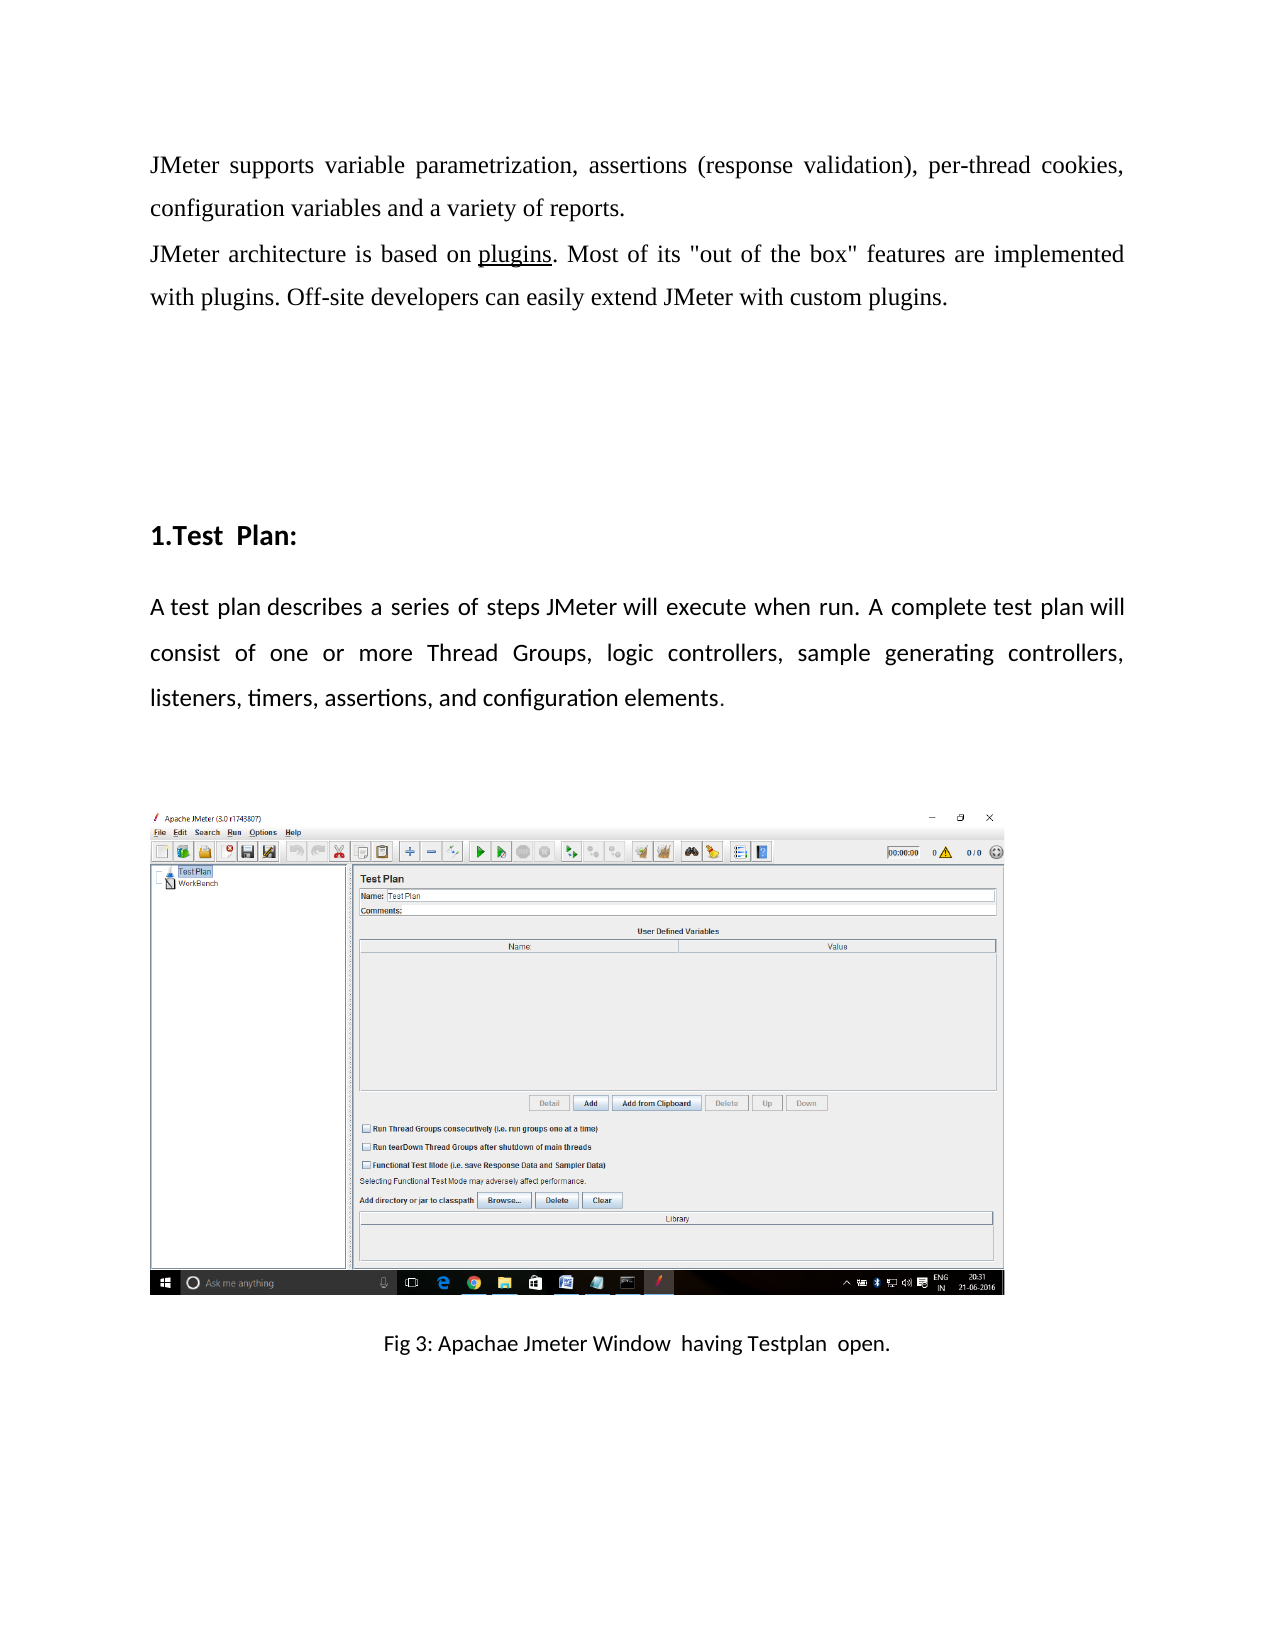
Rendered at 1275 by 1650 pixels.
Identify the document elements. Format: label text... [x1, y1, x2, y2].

text JMeter architecture is based on plugins. Most of its "out of the box" features are implemented with plugins. Off-site developers can easily extend JMeter with custom plugins. [150, 239, 1125, 311]
text 1.Test Plan: [150, 517, 1125, 552]
picture [150, 811, 1005, 1295]
text A test plan describes a series of steps JMeter will execute when run. A complete test plan will consist of one or more Thread Groups, logic controllers, sample generating controllers, listeners, timers, assertions, and configuration elements. [150, 667, 1125, 713]
text JMeter supports variable parametrization, assertions (response validation), per-thread cookies, configuration variables and a variety of reports. [150, 150, 1125, 222]
text Fig 3: Apachae Jmeter Window having Testplan open. [150, 1329, 1125, 1357]
text A test plan describes a series of steps JMeter will execute when run. A complete test plan will consist of one or more Thread Groups, logic controllers, sample generating controllers, listeners, timers, assertions, and configuration elements. [150, 591, 1125, 637]
